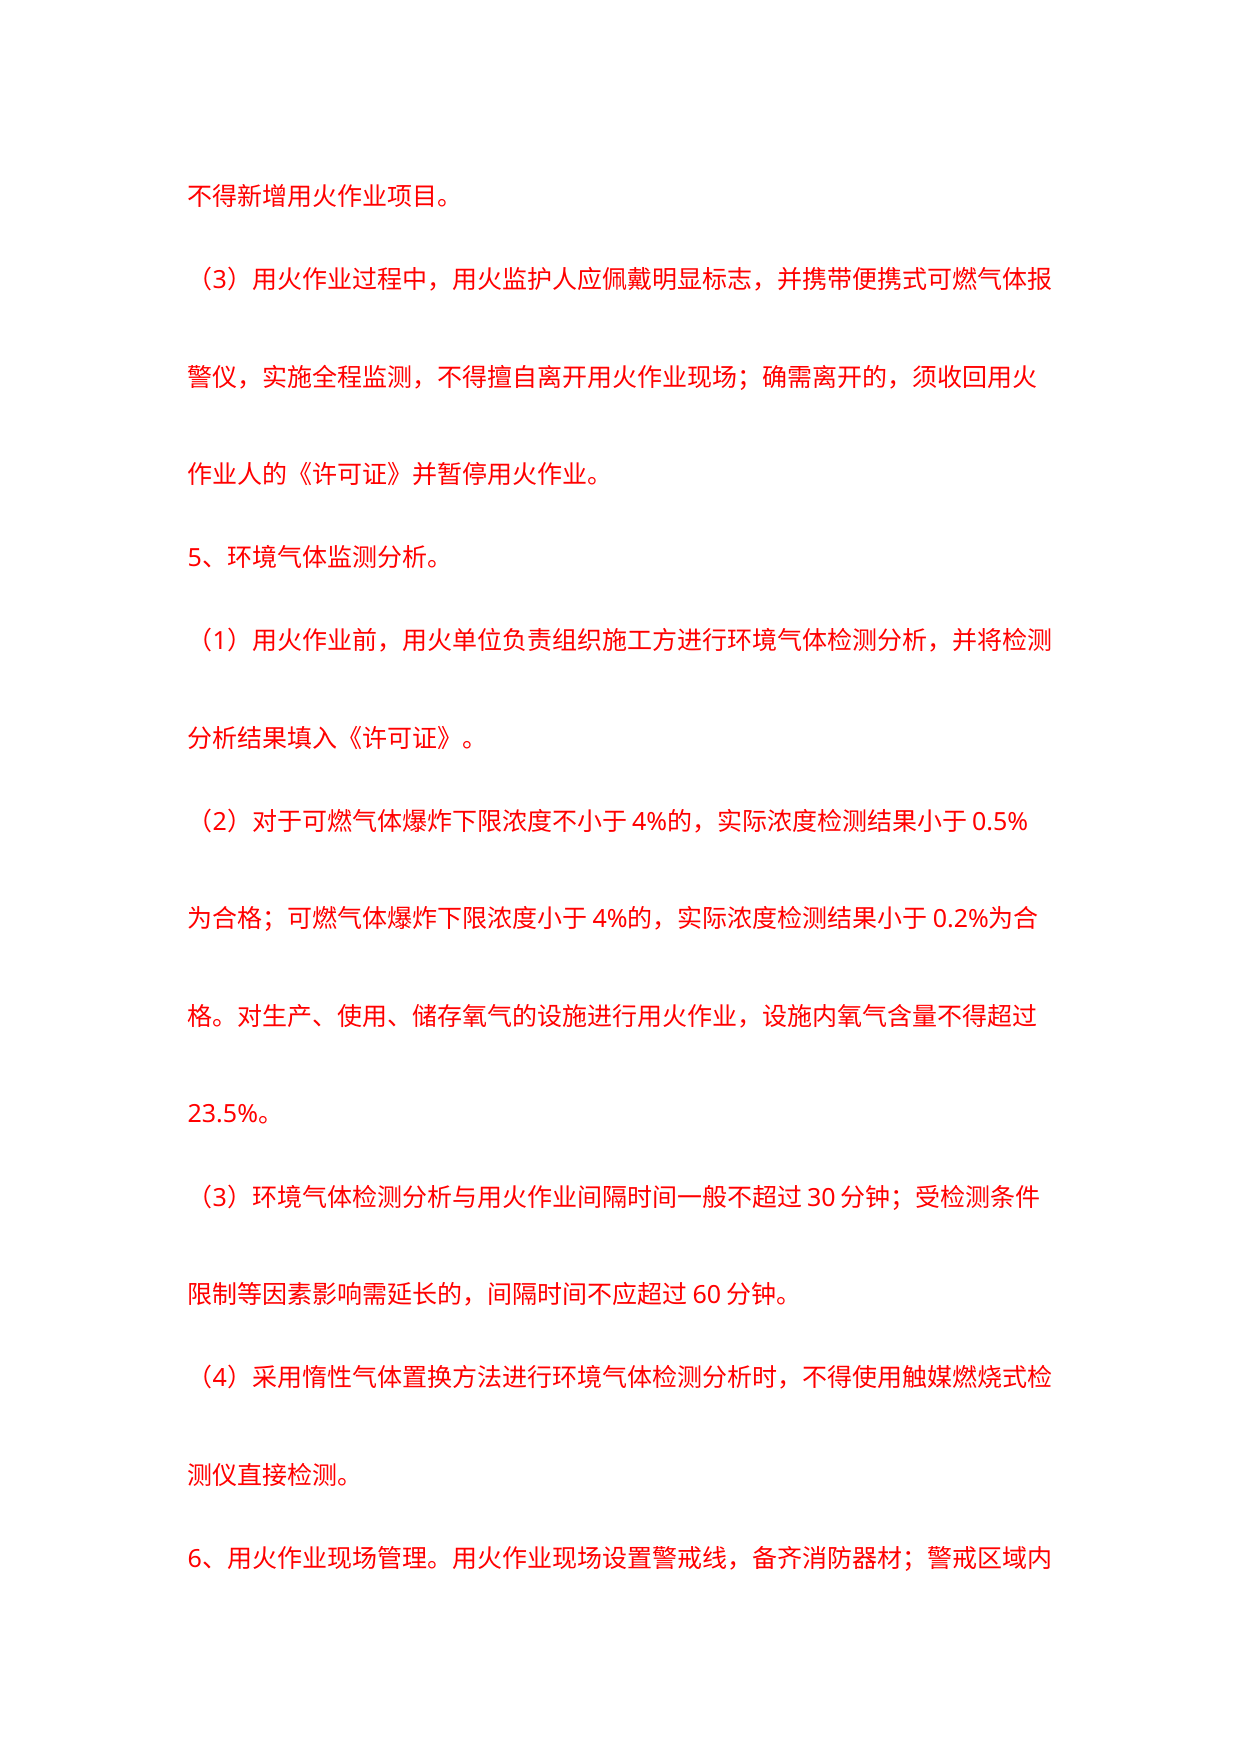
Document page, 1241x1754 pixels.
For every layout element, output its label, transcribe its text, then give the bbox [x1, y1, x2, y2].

text （1）用火作业前，用火单位负责组织施工方进行环境气体检测分析，并将检测分析结果填入《许可证》。 [187, 606, 1053, 769]
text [187, 1524, 1053, 1589]
text 5、环境气体监测分析。 [187, 523, 1053, 588]
text （2）对于可燃气体爆炸下限浓度不小于4%的，实际浓度检测结果小于0.5%为合格；可燃气体爆炸下限浓度小于4%的，实际浓度检测结果小于0.2%为合格。对生产、使用、储存氧气的设施进行用火作业，设施内氧气含量不得超过23.5%。 [187, 787, 1053, 1144]
text （3）环境气体检测分析与用火作业间隔时间一般不超过30分钟；受检测条件限制等因素影响需延长的，间隔时间不应超过60分钟。 [187, 1163, 1053, 1325]
text （4）采用惰性气体置换方法进行环境气体检测分析时，不得使用触媒燃烧式检测仪直接检测。 [187, 1343, 1053, 1506]
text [187, 162, 1053, 227]
text （3）用火作业过程中，用火监护人应佩戴明显标志，并携带便携式可燃气体报警仪，实施全程监测，不得擅自离开用火作业现场；确需离开的，须收回用火作业人的《许可证》并暂停用火作业。 [187, 245, 1053, 505]
